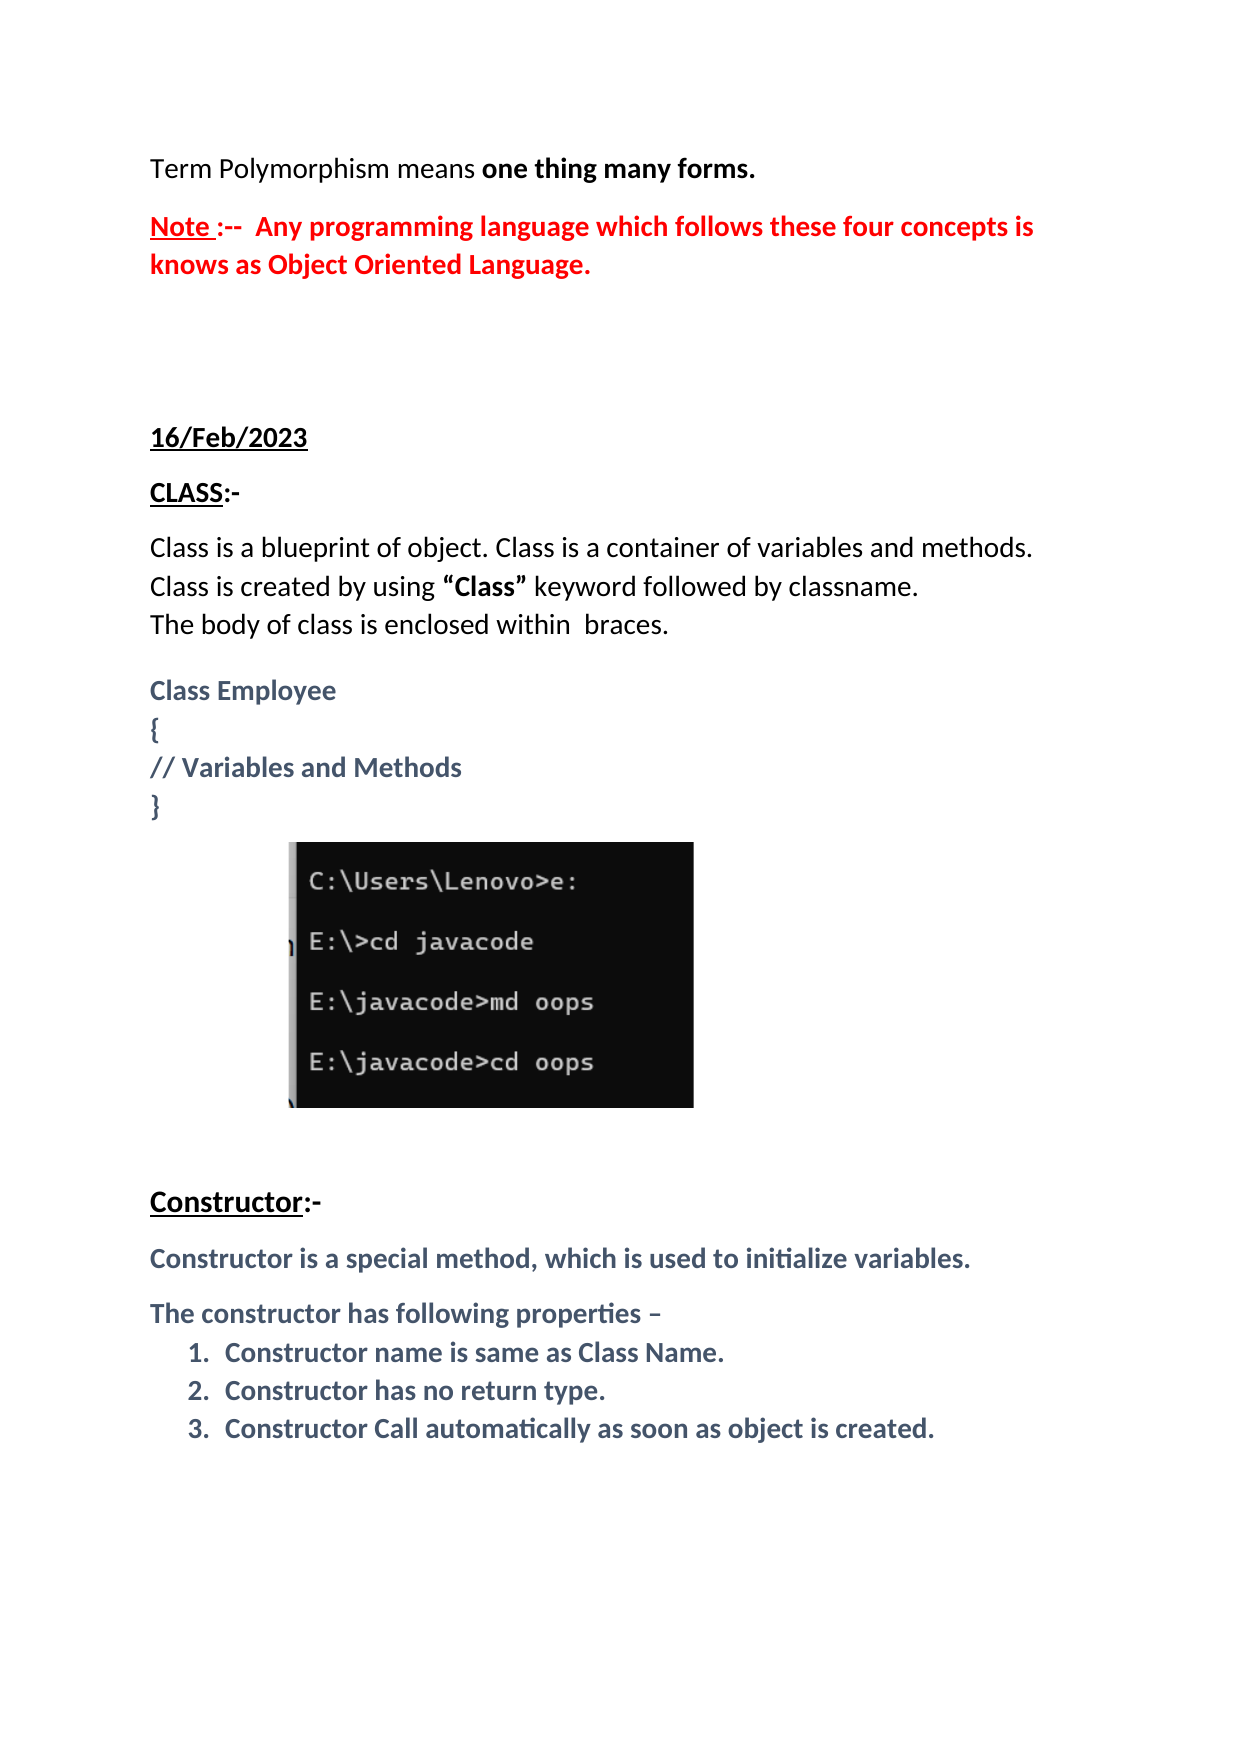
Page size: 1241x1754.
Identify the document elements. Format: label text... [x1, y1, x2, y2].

text The constructor has following properties – [150, 1295, 1090, 1331]
text Class Employee [150, 672, 1090, 708]
text Class is a blueprint of object. Class is a container of variables and methods. Class is created by using “Class” keyword followed by classname. [150, 529, 1090, 603]
list Constructor name is same as Class Name. [187, 1334, 1090, 1369]
text Constructor:- [150, 1182, 1090, 1220]
text // Variables and Methods [150, 749, 1090, 785]
text Term Polymorphism means one thing many forms. [150, 150, 1090, 186]
text Constructor is a special method, which is used to initialize variables. [150, 1240, 1090, 1276]
list Constructor Call automatically as soon as object is created. [187, 1411, 1090, 1446]
text Note :-- Any programming language which follows these four concepts is knows as Object Oriented Language. [150, 208, 1090, 282]
text { [150, 711, 1090, 746]
text CLASS:- [150, 474, 1090, 510]
text } [150, 788, 1090, 823]
list Constructor has no return type. [187, 1372, 1090, 1408]
picture [288, 842, 694, 1108]
text The body of class is enclosed within braces. [150, 606, 1090, 642]
text 16/Feb/2023 [150, 419, 1090, 455]
